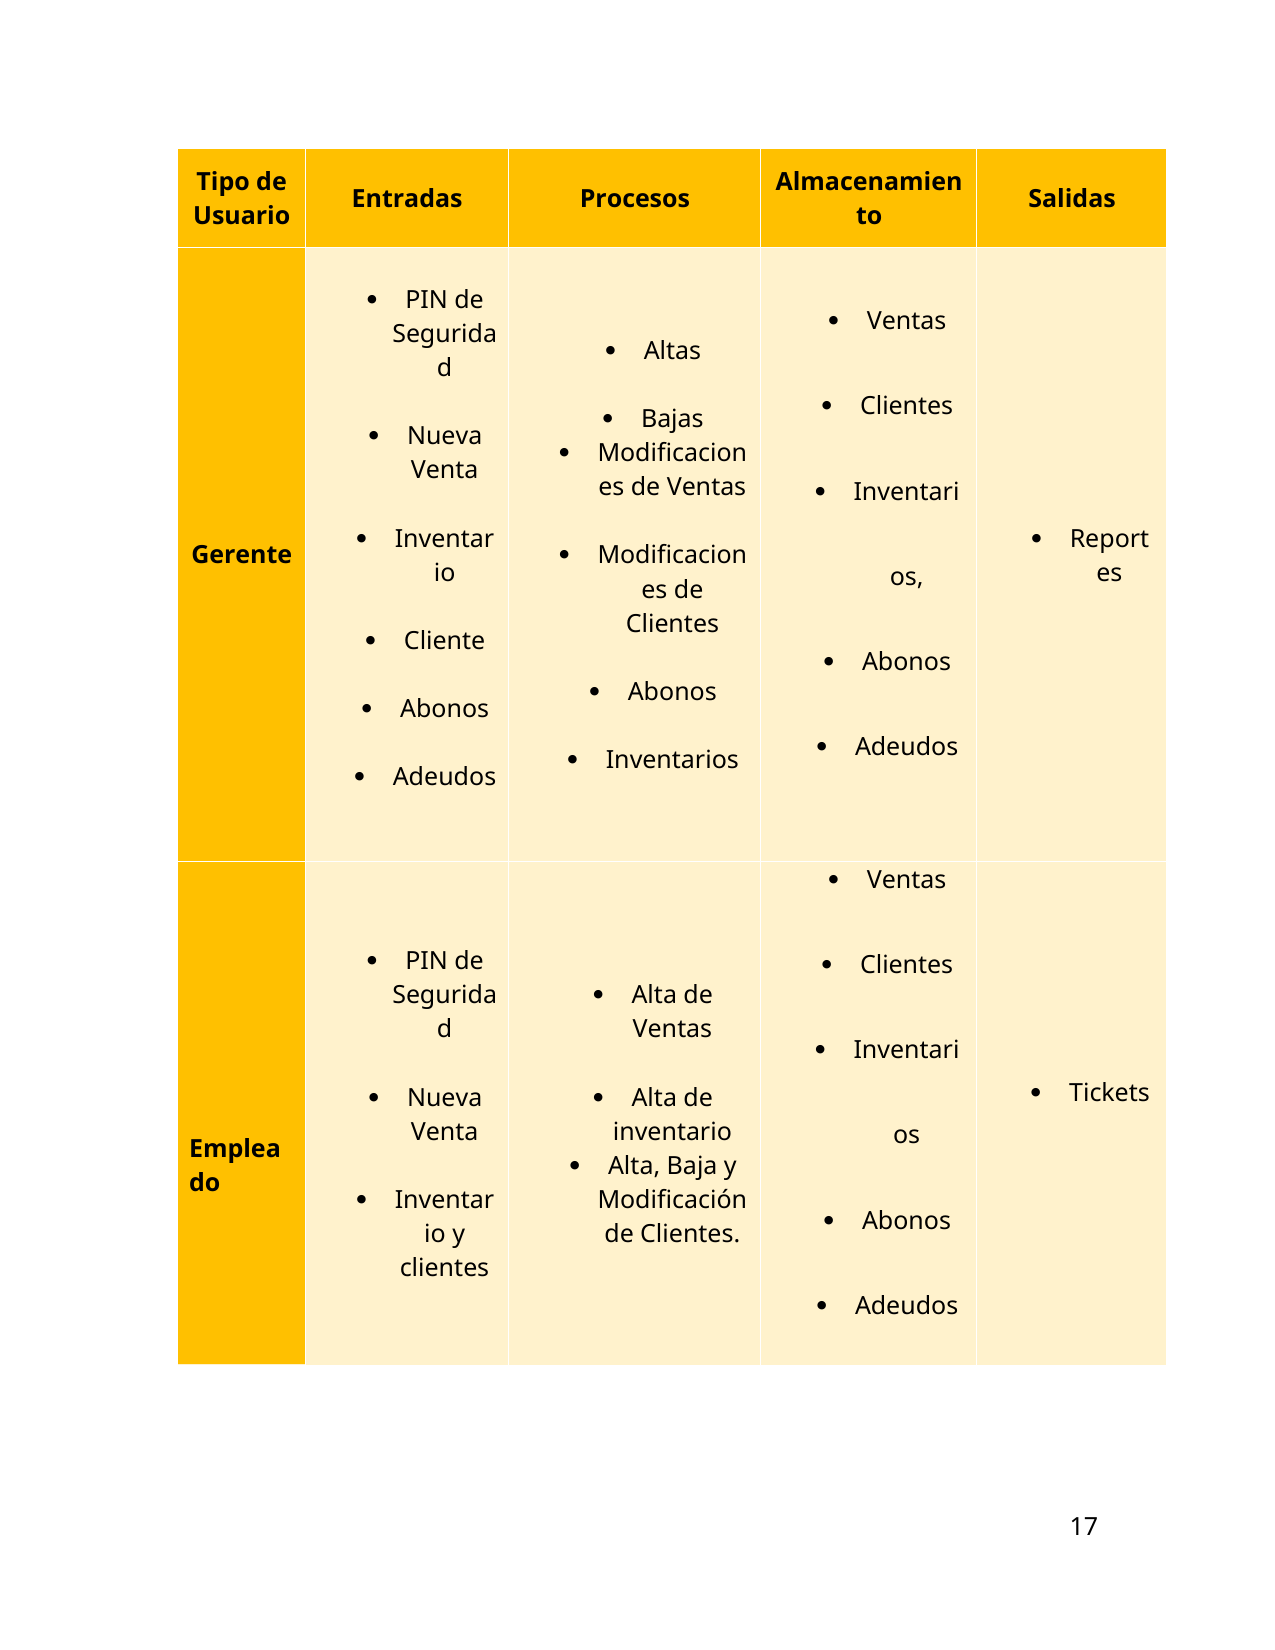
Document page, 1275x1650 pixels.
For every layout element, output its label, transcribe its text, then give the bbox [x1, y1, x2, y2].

table_header Tipo de Usuario [178, 149, 305, 247]
table_cell Ventas Clientes Inventarios Abonos Adeudos [761, 862, 976, 1364]
table_cell Tickets [977, 862, 1166, 1364]
table_cell Gerente [178, 248, 305, 861]
table_cell Reportes [977, 248, 1166, 861]
table_cell Altas Bajas Modificaciones de Ventas Modificaciones de Clientes Abonos Inventarios [509, 248, 760, 861]
table_cell Empleado [178, 862, 305, 1364]
table_header Procesos [509, 149, 760, 247]
table_cell Alta de Ventas Alta de inventario Alta, Baja y Modificación de Clientes. [509, 862, 760, 1364]
table_cell PIN de Seguridad Nueva Venta Inventario Cliente Abonos Adeudos [306, 248, 508, 861]
table_header Almacenamiento [761, 149, 976, 247]
table_header Salidas [977, 149, 1166, 247]
table_cell Ventas Clientes Inventarios, Abonos Adeudos [761, 248, 976, 861]
table_cell PIN de Seguridad Nueva Venta Inventario y clientes [306, 862, 508, 1364]
table_header Entradas [306, 149, 508, 247]
